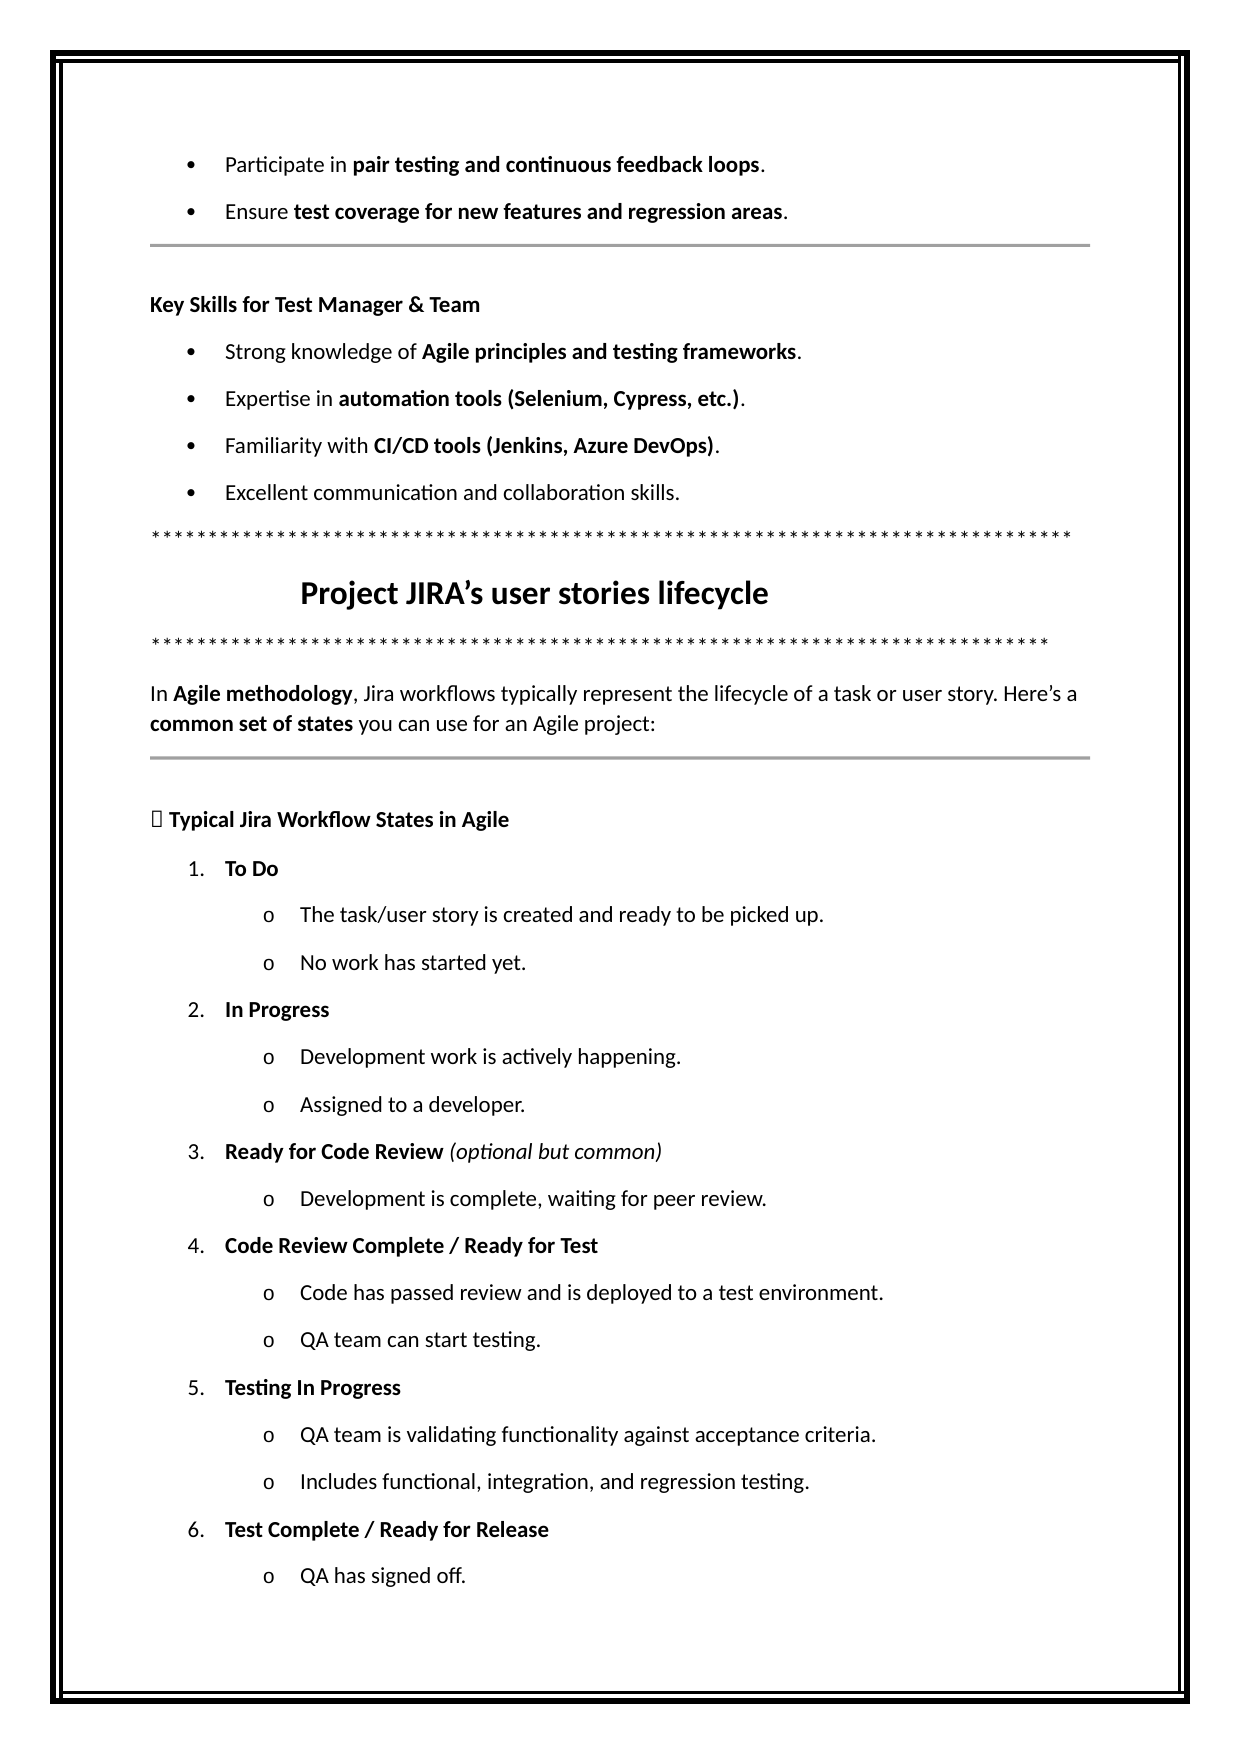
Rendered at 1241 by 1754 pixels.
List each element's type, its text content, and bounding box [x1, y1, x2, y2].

list QA team is validating functionality against acceptance criteria. [262, 1420, 1090, 1448]
list The task/user story is created and ready to be picked up. [262, 901, 1090, 929]
list In Progress [187, 995, 1090, 1023]
text ******************************************************************************* [150, 632, 1090, 661]
text Key Skills for Test Manager & Team [150, 291, 1090, 319]
text In Agile methodology, Jira workflows typically represent the lifecycle of a task or user story. Here’s a common set of states you can use for an Agile project: [150, 679, 1090, 738]
text ✅ Typical Jira Workflow States in Agile [150, 803, 1090, 834]
list Assigned to a developer. [262, 1090, 1090, 1118]
list Ensure test coverage for new features and regression areas. [187, 197, 1090, 225]
list Familiarity with CI/CD tools (Jenkins, Azure DevOps). [187, 431, 1090, 459]
list To Do [187, 854, 1090, 882]
list Includes functional, integration, and regression testing. [262, 1467, 1090, 1496]
list QA has signed off. [262, 1562, 1090, 1590]
list Participate in pair testing and continuous feedback loops. [187, 150, 1090, 178]
list Code Review Complete / Ready for Test [187, 1231, 1090, 1259]
list Test Complete / Ready for Release [187, 1515, 1090, 1543]
text Project JIRA’s user stories lifecycle [150, 572, 1090, 613]
list Development work is actively happening. [262, 1042, 1090, 1071]
list Excellent communication and collaboration skills. [187, 478, 1090, 506]
list QA team can start testing. [262, 1326, 1090, 1354]
list Testing In Progress [187, 1373, 1090, 1401]
list No work has started yet. [262, 948, 1090, 977]
list Code has passed review and is deployed to a test environment. [262, 1278, 1090, 1307]
list Strong knowledge of Agile principles and testing frameworks. [187, 337, 1090, 366]
text ********************************************************************************* [150, 525, 1090, 553]
list Ready for Code Review (optional but common) [187, 1137, 1090, 1165]
list Expertise in automation tools (Selenium, Cypress, etc.). [187, 384, 1090, 412]
list Development is complete, waiting for peer review. [262, 1184, 1090, 1212]
